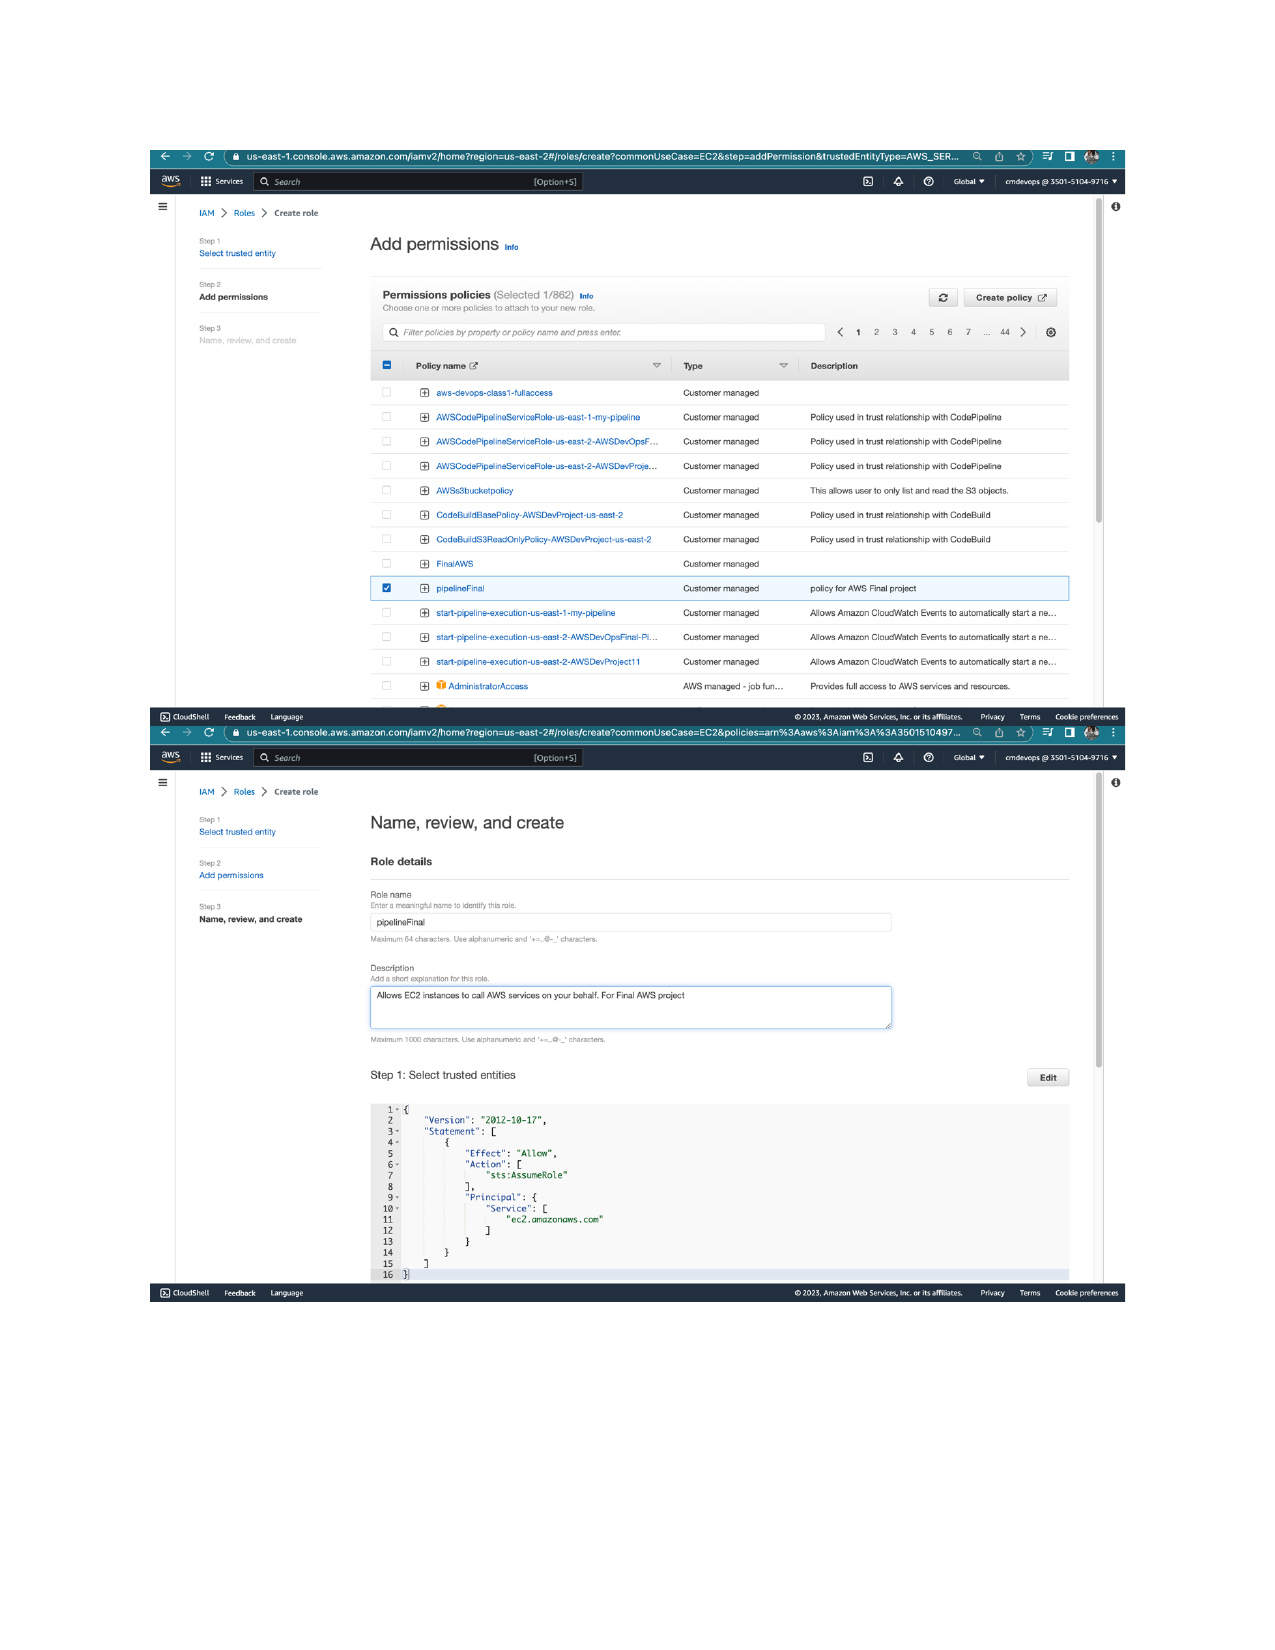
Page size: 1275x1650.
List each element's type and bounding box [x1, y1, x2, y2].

picture [150, 150, 1125, 1302]
